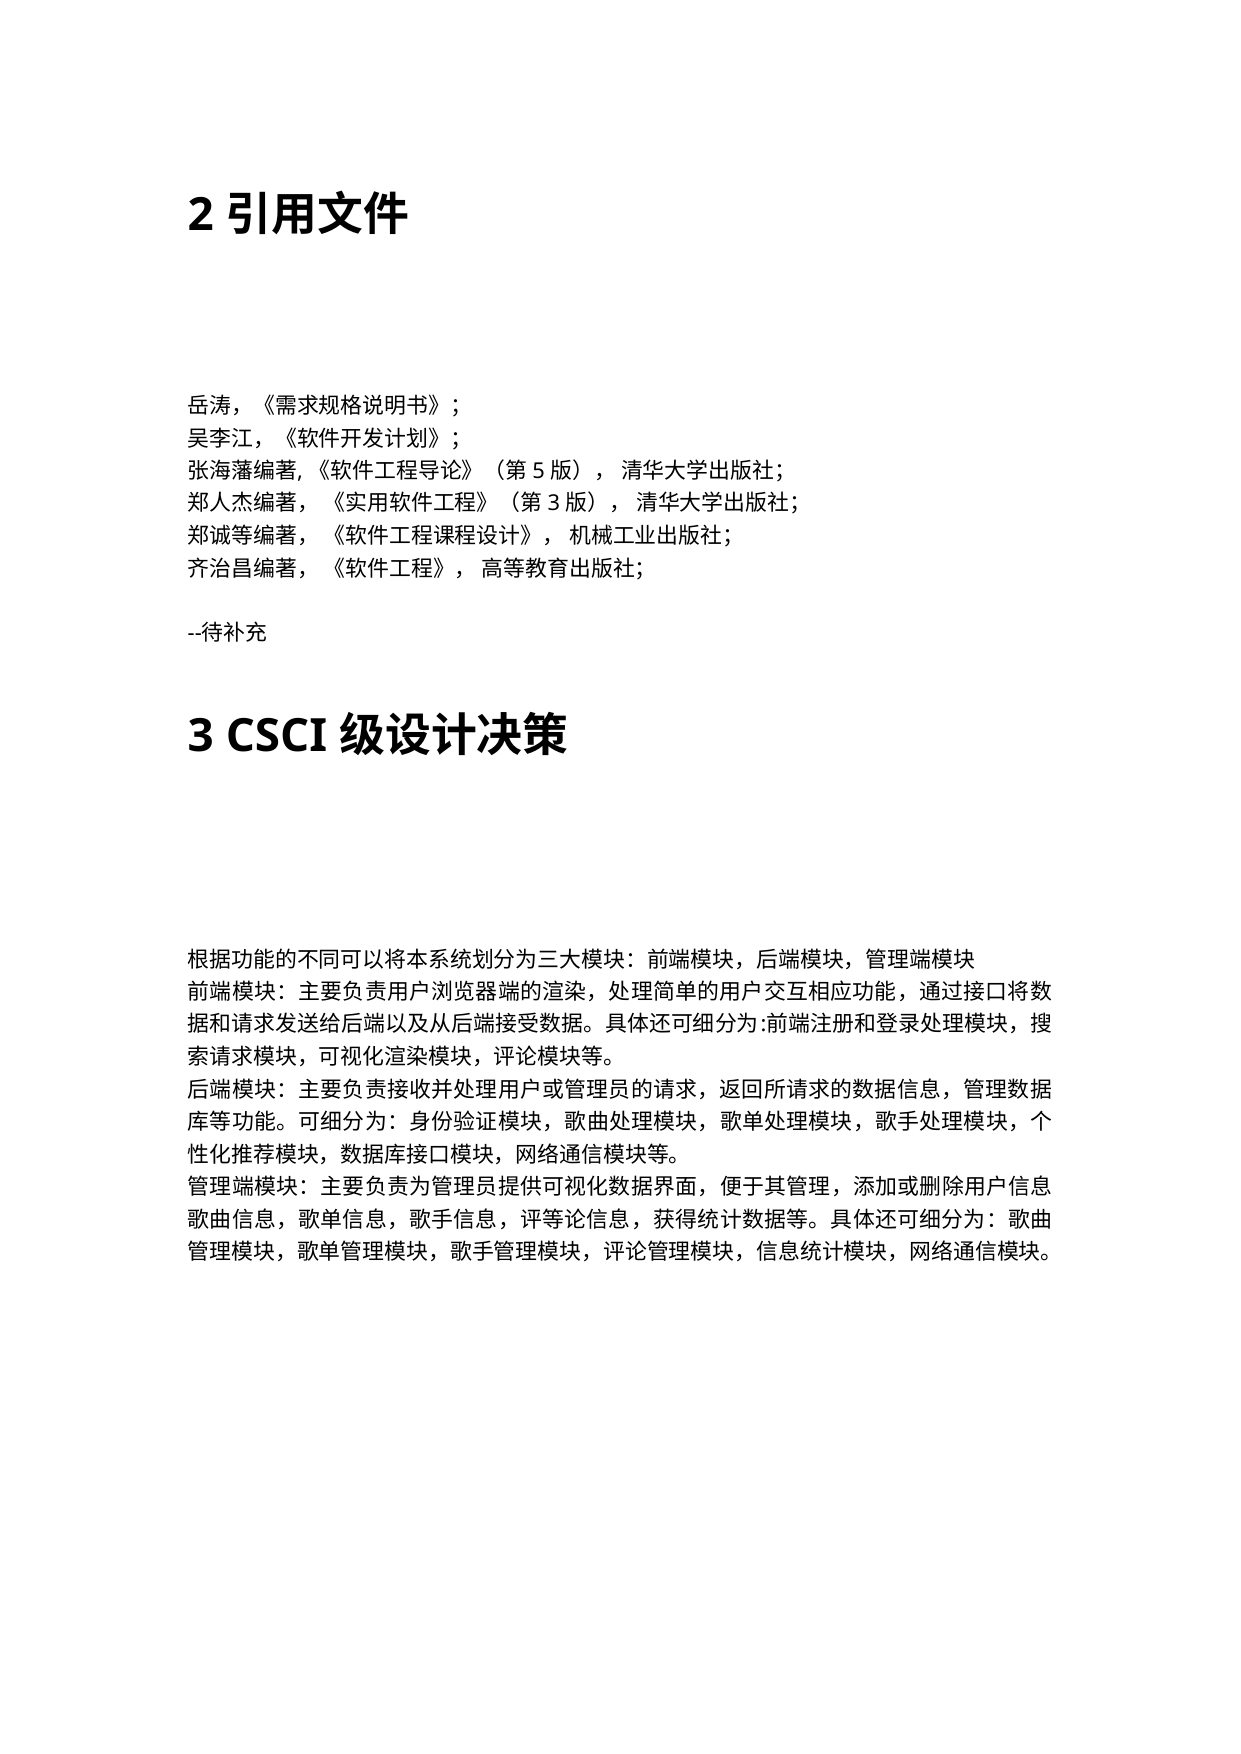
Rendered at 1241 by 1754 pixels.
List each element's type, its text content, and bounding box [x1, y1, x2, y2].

text 齐治昌编著， 《软件工程》， 高等教育出版社； [187, 550, 1053, 583]
text 前端模块：主要负责用户浏览器端的渲染，处理简单的用户交互相应功能，通过接口将数据和请求发送给后端以及从后端接受数据。具体还可细分为:前端注册和登录处理模块，搜索请求模块，可视化渲染模块，评论模块等。 [187, 974, 1053, 1071]
text 后端模块：主要负责接收并处理用户或管理员的请求，返回所请求的数据信息，管理数据库等功能。可细分为：身份验证模块，歌曲处理模块，歌单处理模块，歌手处理模块，个性化推荐模块，数据库接口模块，网络通信模块等。 [187, 1071, 1053, 1169]
text 管理端模块：主要负责为管理员提供可视化数据界面，便于其管理，添加或删除用户信息，歌曲信息，歌单信息，歌手信息，评等论信息，获得统计数据等。具体还可细分为：歌曲管理模块，歌单管理模块，歌手管理模块，评论管理模块，信息统计模块，网络通信模块。 [187, 1169, 1053, 1266]
text 根据功能的不同可以将本系统划分为三大模块：前端模块，后端模块，管理端模块 [187, 941, 1053, 974]
text 岳涛，《需求规格说明书》； [187, 388, 1053, 420]
text 郑人杰编著， 《实用软件工程》（第 3 版）， 清华大学出版社； [187, 485, 1053, 518]
text 张海藩编著, 《软件工程导论》（第 5 版）， 清华大学出版社； [187, 453, 1053, 485]
text 郑诚等编著， 《软件工程课程设计》， 机械工业出版社； [187, 518, 1053, 550]
text --待补充 [187, 615, 1053, 648]
subtitle 3 CSCI 级设计决策 [187, 683, 1053, 781]
text 吴李江，《软件开发计划》； [187, 420, 1053, 453]
subtitle 2 引用文件 [187, 162, 1053, 259]
